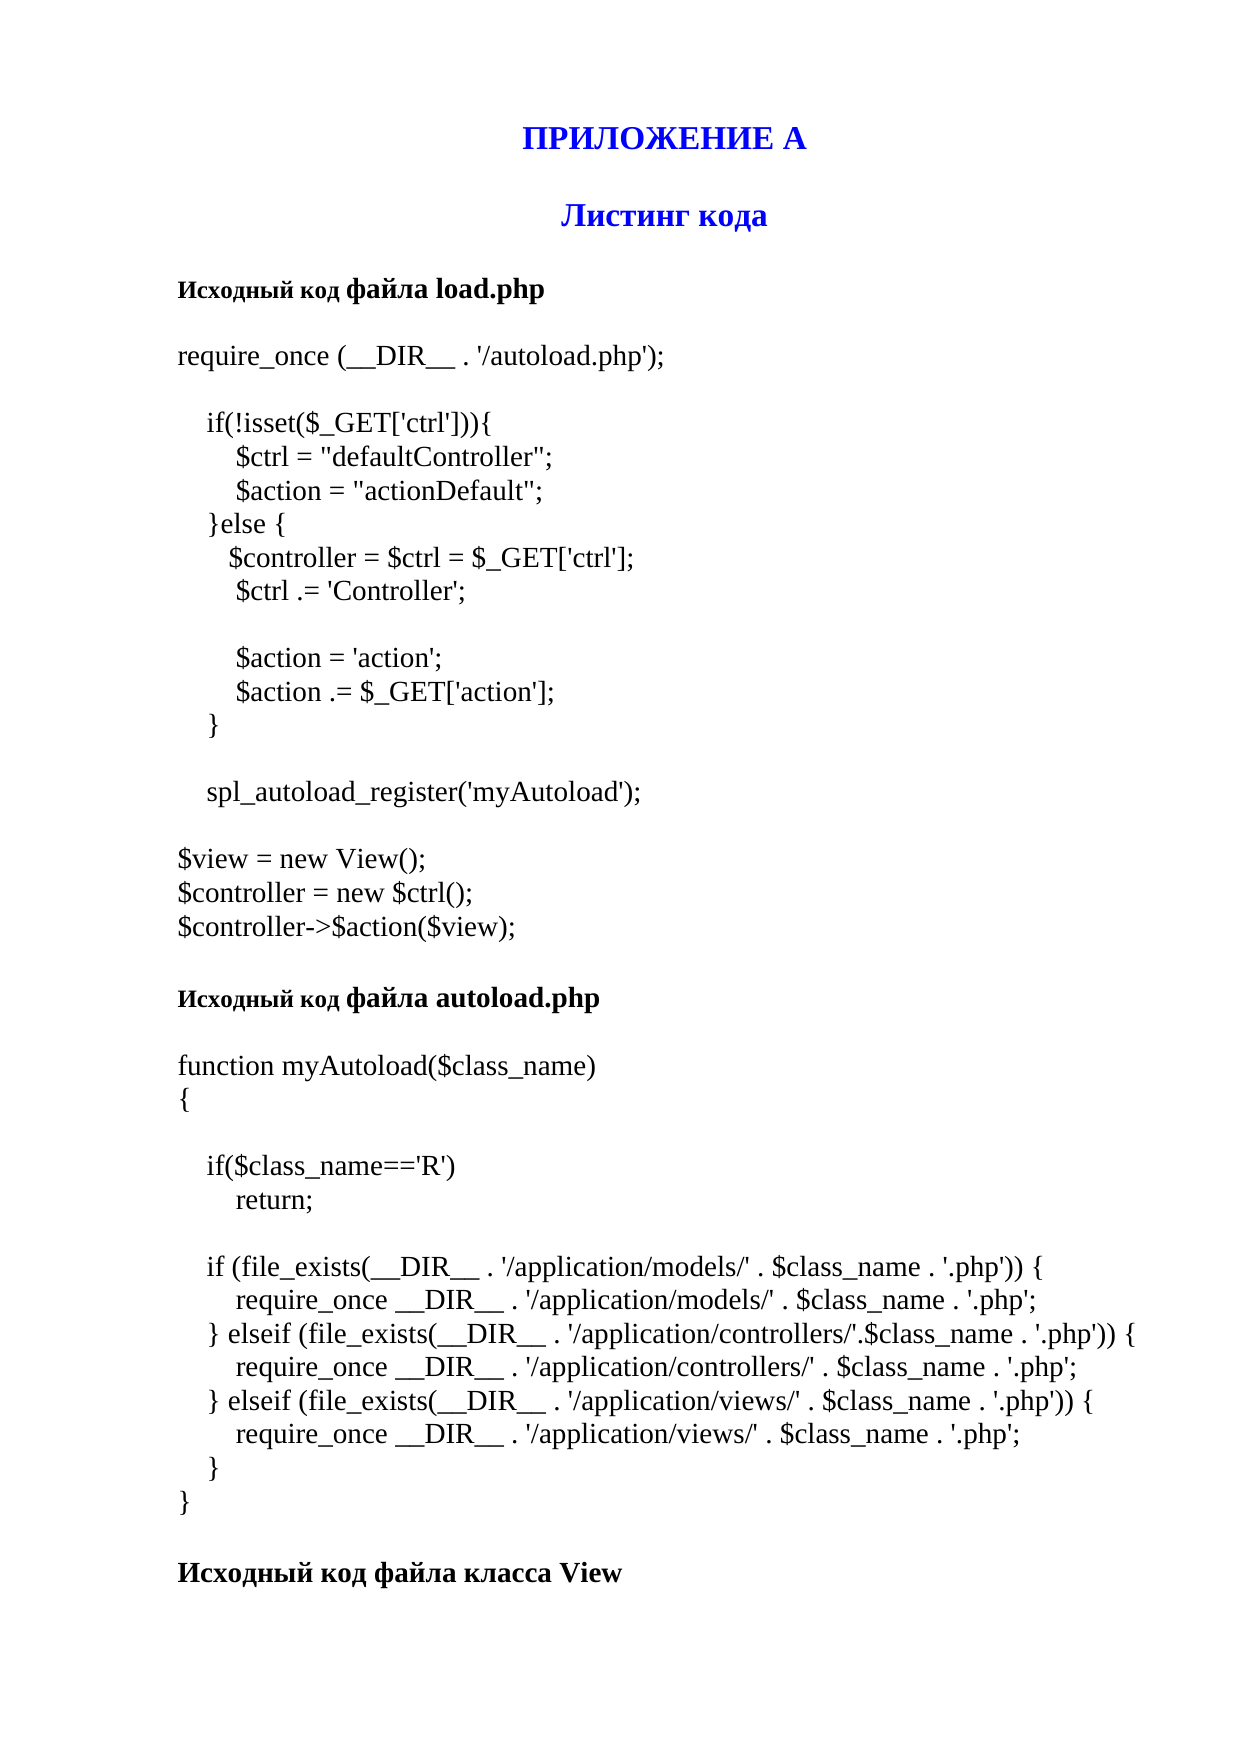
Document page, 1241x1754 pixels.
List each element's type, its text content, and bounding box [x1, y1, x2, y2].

text Исходный код файла класса View [177, 1556, 1152, 1589]
list ПРИЛОЖЕНИЕ А [177, 118, 1152, 156]
text require_once (__DIR__ . '/autoload.php'); if(!isset($_GET['ctrl'])){ $ctrl = "defaultController"; $action = "actionDefault"; }else { $controller = $ctrl = $_GET['ctrl']; $ctrl .= 'Controller'; $action = 'action'; $action .= $_GET['action']; } spl_autoload_register('myAutoload'); $view = new View(); $controller = new $ctrl(); $controller->$action($view); [177, 338, 1152, 942]
list Листинг кода [177, 195, 1152, 233]
text function myAutoload($class_name) { if($class_name=='R') return; if (file_exists(__DIR__ . '/application/models/' . $class_name . '.php')) { require_once __DIR__ . '/application/models/' . $class_name . '.php'; } elseif (file_exists(__DIR__ . '/application/controllers/'.$class_name . '.php')) { require_once __DIR__ . '/application/controllers/' . $class_name . '.php'; } elseif (file_exists(__DIR__ . '/application/views/' . $class_name . '.php')) { require_once __DIR__ . '/application/views/' . $class_name . '.php'; } } [177, 1048, 1152, 1517]
text Исходный код файла autoload.php [177, 981, 1152, 1014]
text Исходный код файла load.php [177, 271, 1152, 305]
